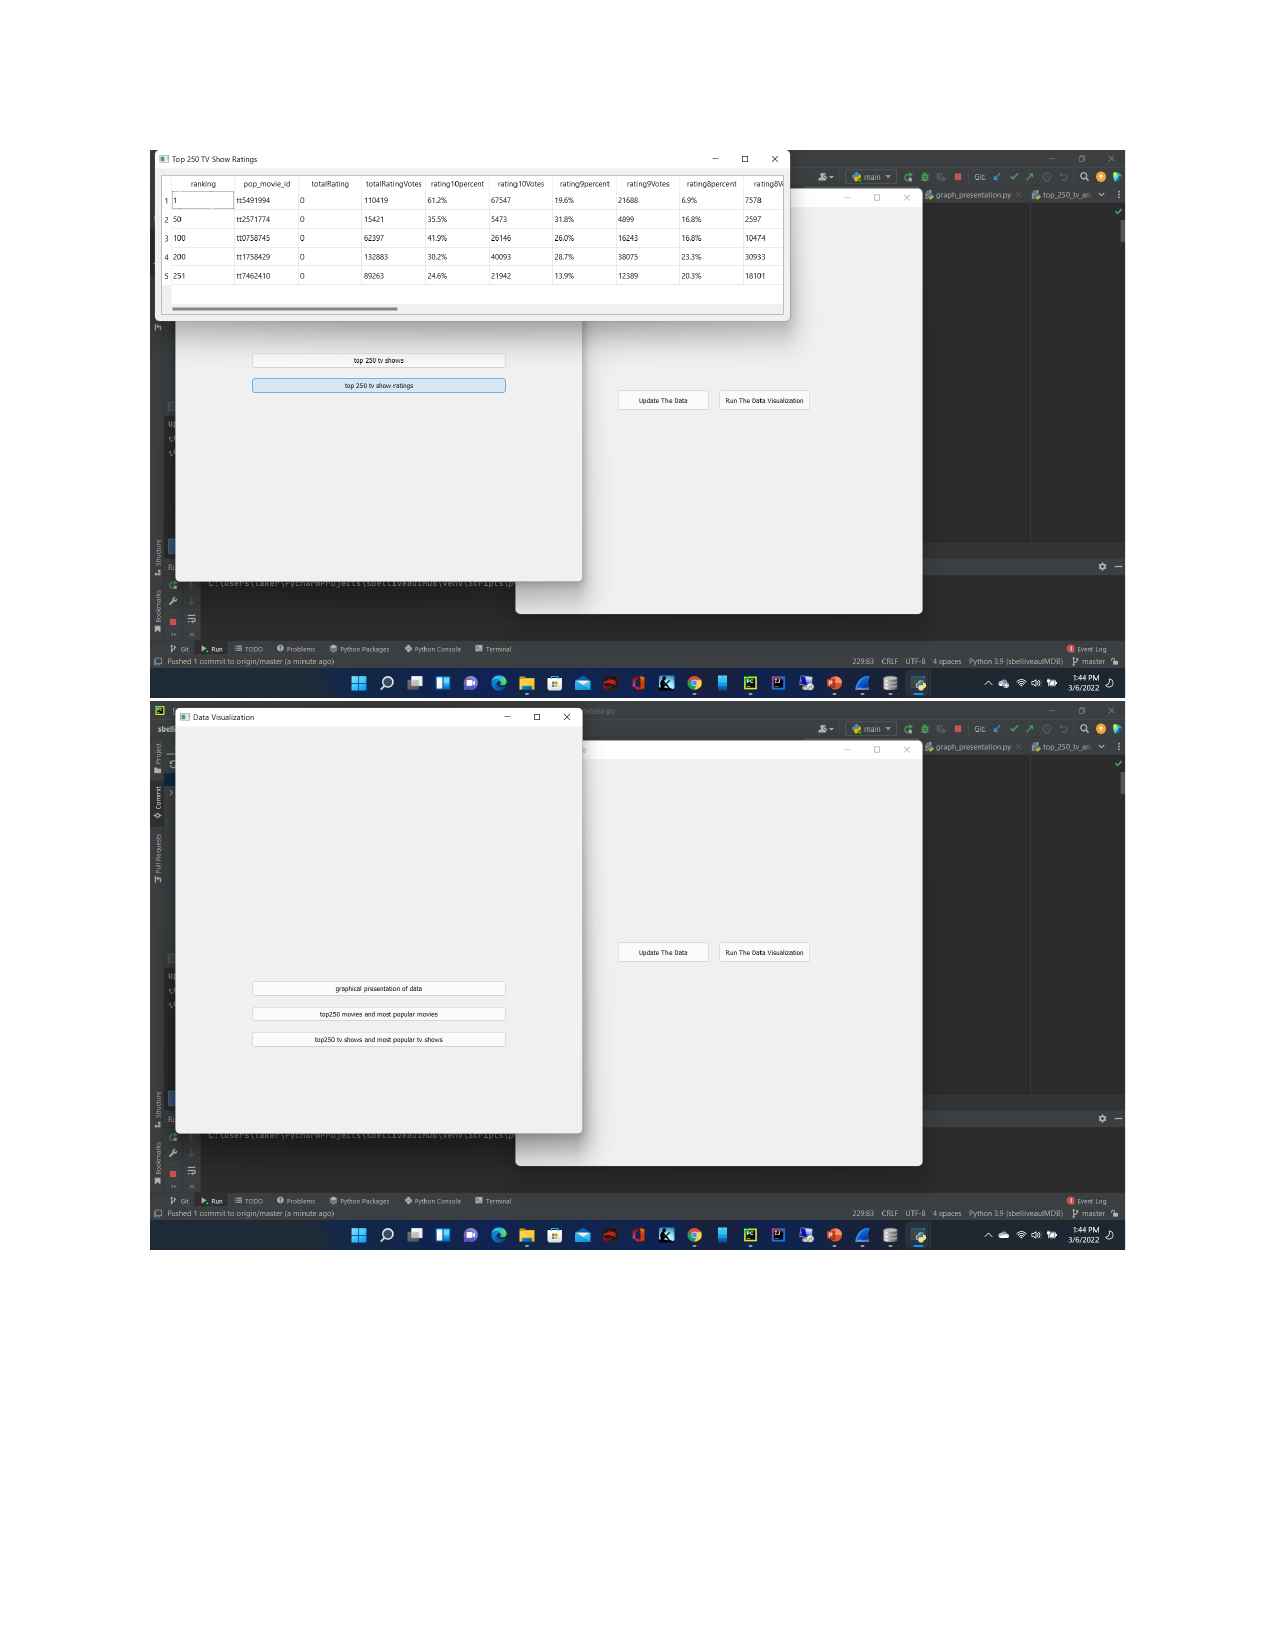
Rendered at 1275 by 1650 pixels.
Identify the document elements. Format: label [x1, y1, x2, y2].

picture [150, 701, 1125, 1250]
picture [150, 150, 1125, 698]
